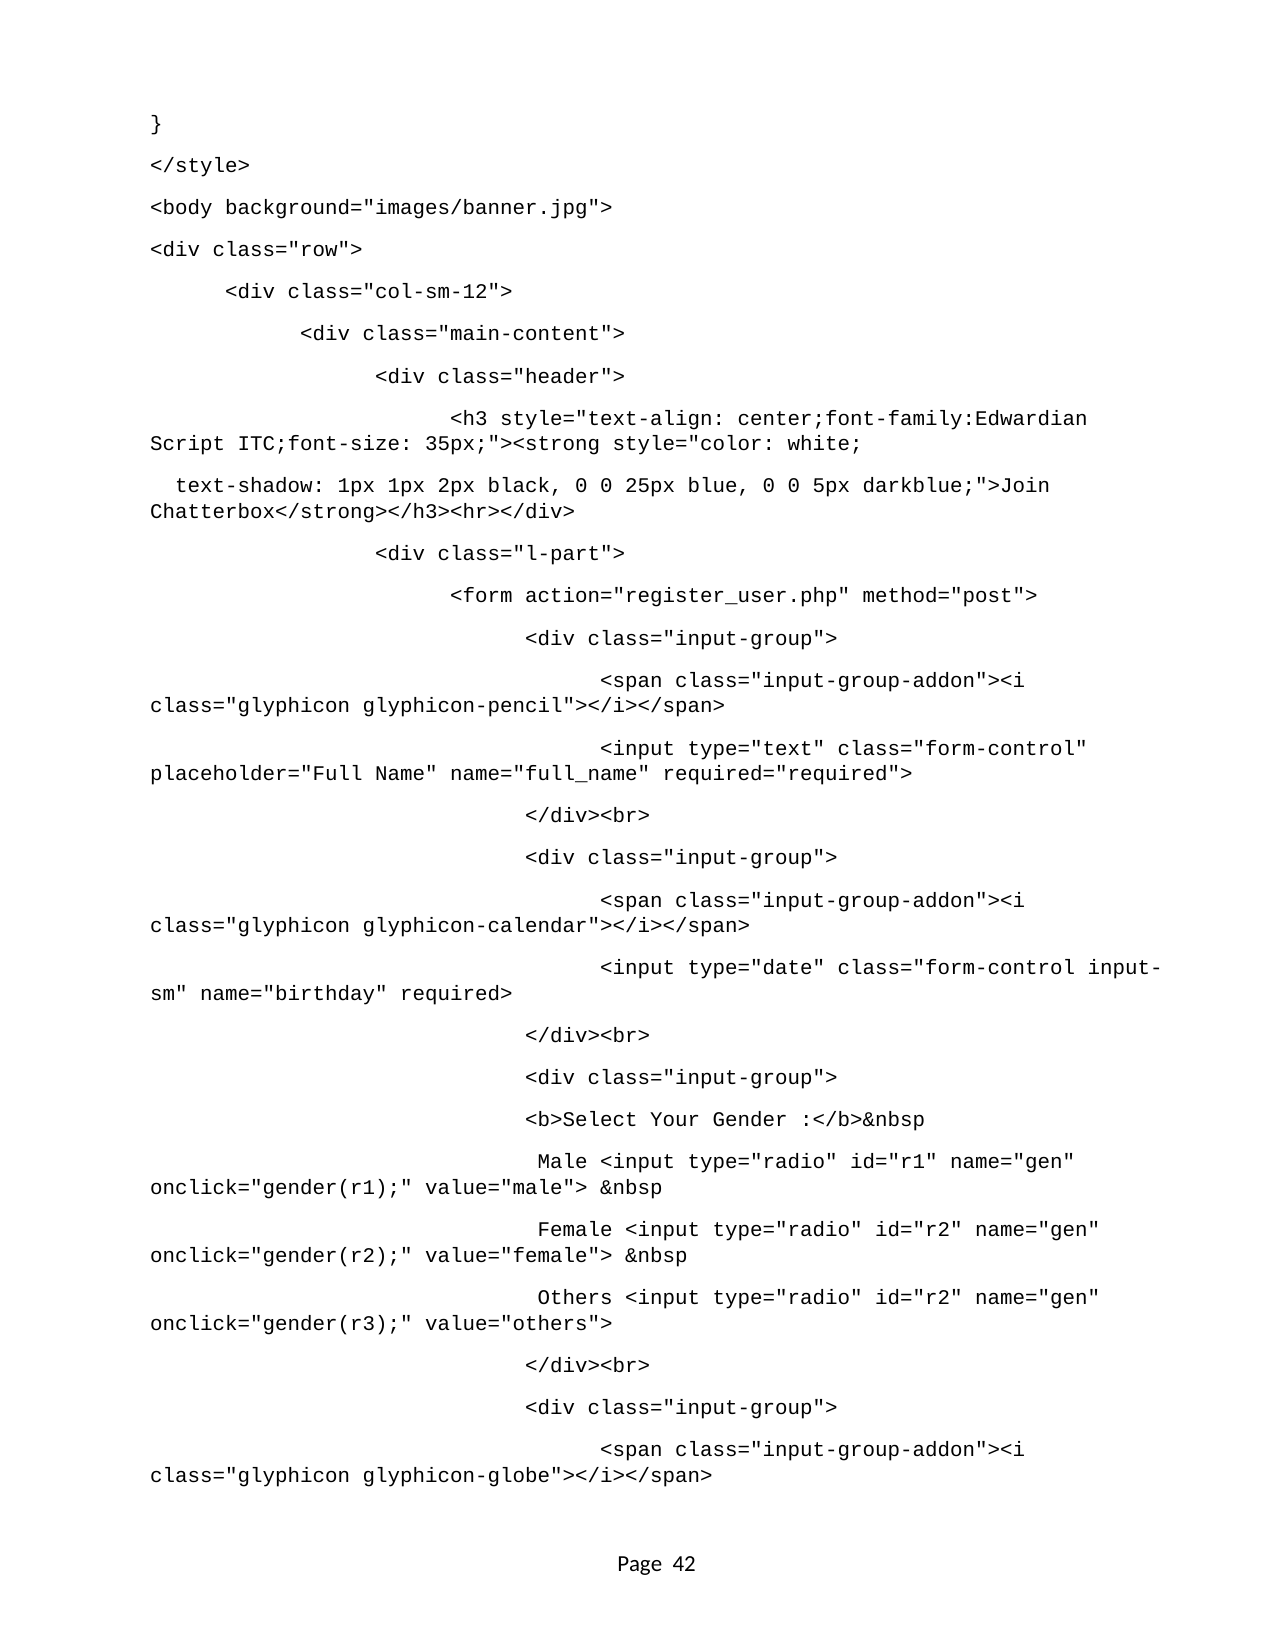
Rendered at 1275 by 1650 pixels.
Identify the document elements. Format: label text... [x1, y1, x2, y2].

text <span class="input-group-addon"><i class="glyphicon glyphicon-pencil"></i></span> [150, 670, 1162, 719]
text <span class="input-group-addon"><i class="glyphicon glyphicon-calendar"></i></span> [150, 889, 1162, 939]
text <span class="input-group-addon"><i class="glyphicon glyphicon-globe"></i></span> [150, 1439, 1162, 1488]
text </div><br> [150, 805, 1162, 829]
text <div class="header"> [150, 366, 1162, 389]
text </div><br> [150, 1355, 1162, 1378]
text <div class="main-content"> [150, 323, 1162, 347]
text Others <input type="radio" id="r2" name="gen" onclick="gender(r3);" value="others"> [150, 1287, 1162, 1336]
text <form action="register_user.php" method="post"> [150, 585, 1162, 609]
text Male <input type="radio" id="r1" name="gen" onclick="gender(r1);" value="male"> &nbsp [150, 1152, 1162, 1201]
text <div class="input-group"> [150, 1397, 1162, 1421]
text text-shadow: 1px 1px 2px black, 0 0 25px blue, 0 0 5px darkblue;">Join Chatterbox</strong></h3><hr></div> [150, 476, 1162, 525]
text <div class="row"> [150, 239, 1162, 263]
text } [150, 112, 1162, 136]
text <div class="input-group"> [150, 847, 1162, 871]
text <div class="col-sm-12"> [150, 281, 1162, 305]
text Female <input type="radio" id="r2" name="gen" onclick="gender(r2);" value="female"> &nbsp [150, 1219, 1162, 1268]
text <div class="l-part"> [150, 543, 1162, 567]
text <input type="date" class="form-control input-sm" name="birthday" required> [150, 957, 1162, 1006]
text <div class="input-group"> [150, 628, 1162, 651]
text <b>Select Your Gender :</b>&nbsp [150, 1109, 1162, 1133]
text <div class="input-group"> [150, 1067, 1162, 1091]
text <body background="images/banner.jpg"> [150, 197, 1162, 221]
text </div><br> [150, 1025, 1162, 1049]
text <h3 style="text-align: center;font-family:Edwardian Script ITC;font-size: 35px;"><strong style="color: white; [150, 408, 1162, 457]
text <input type="text" class="form-control" placeholder="Full Name" name="full_name" required="required"> [150, 737, 1162, 787]
text </style> [150, 155, 1162, 178]
